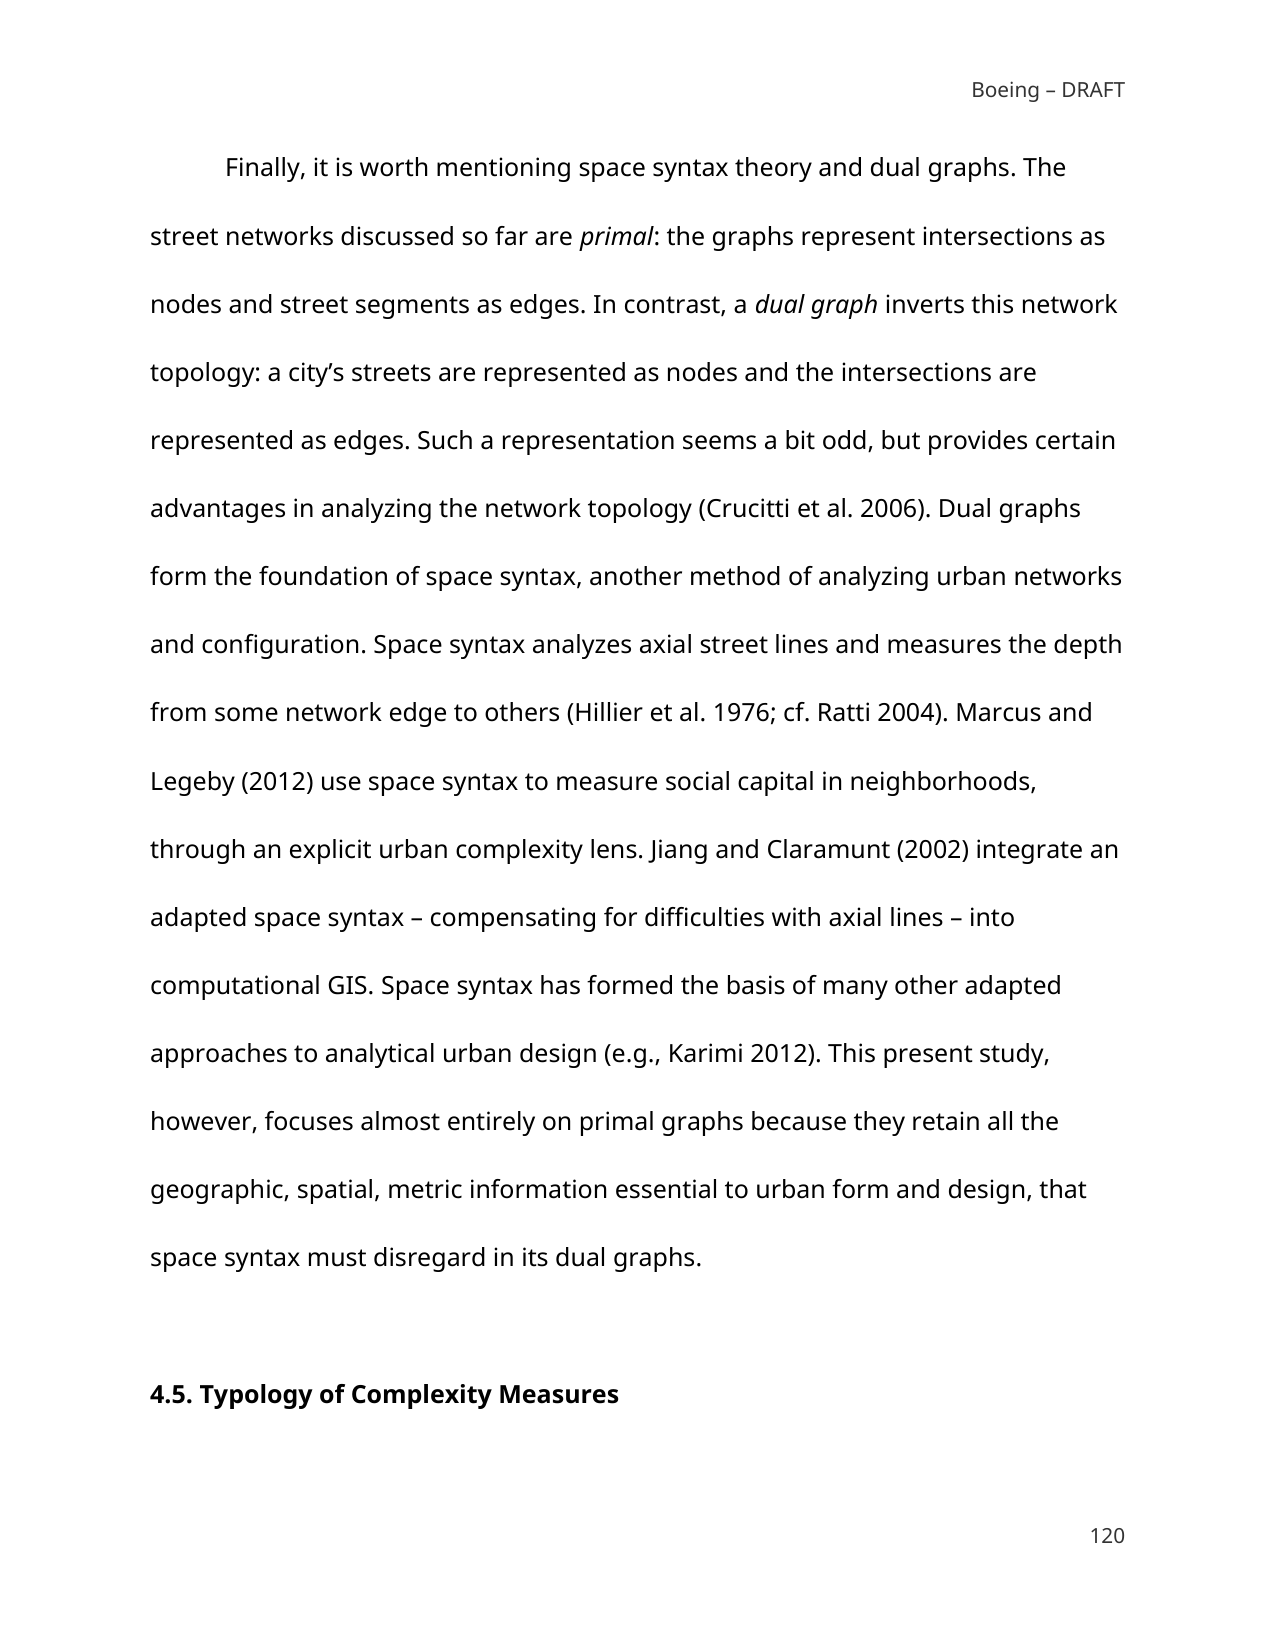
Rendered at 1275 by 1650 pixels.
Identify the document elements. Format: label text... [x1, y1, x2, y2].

text Finally, it is worth mentioning space syntax theory and dual graphs. The street networks discussed so far are primal: the graphs represent intersections as nodes and street segments as edges. In contrast, a dual graph inverts this network topology: a city’s streets are represented as nodes and the intersections are represented as edges. Such a representation seems a bit odd, but provides certain advantages in analyzing the network topology (Crucitti et al. 2006). Dual graphs form the foundation of space syntax, another method of analyzing urban networks and configuration. Space syntax analyzes axial street lines and measures the depth from some network edge to others (Hillier et al. 1976; cf. Ratti 2004). Marcus and Legeby (2012) use space syntax to measure social capital in neighborhoods, through an explicit urban complexity lens. Jiang and Claramunt (2002) integrate an adapted space syntax – compensating for difficulties with axial lines – into computational GIS. Space syntax has formed the basis of many other adapted approaches to analytical urban design (e.g., Karimi 2012). This present study, however, focuses almost entirely on primal graphs because they retain all the geographic, spatial, metric information essential to urban form and design, that space syntax must disregard in its dual graphs. [150, 150, 1125, 1274]
subtitle Typology of Complexity Measures [150, 1376, 1125, 1410]
